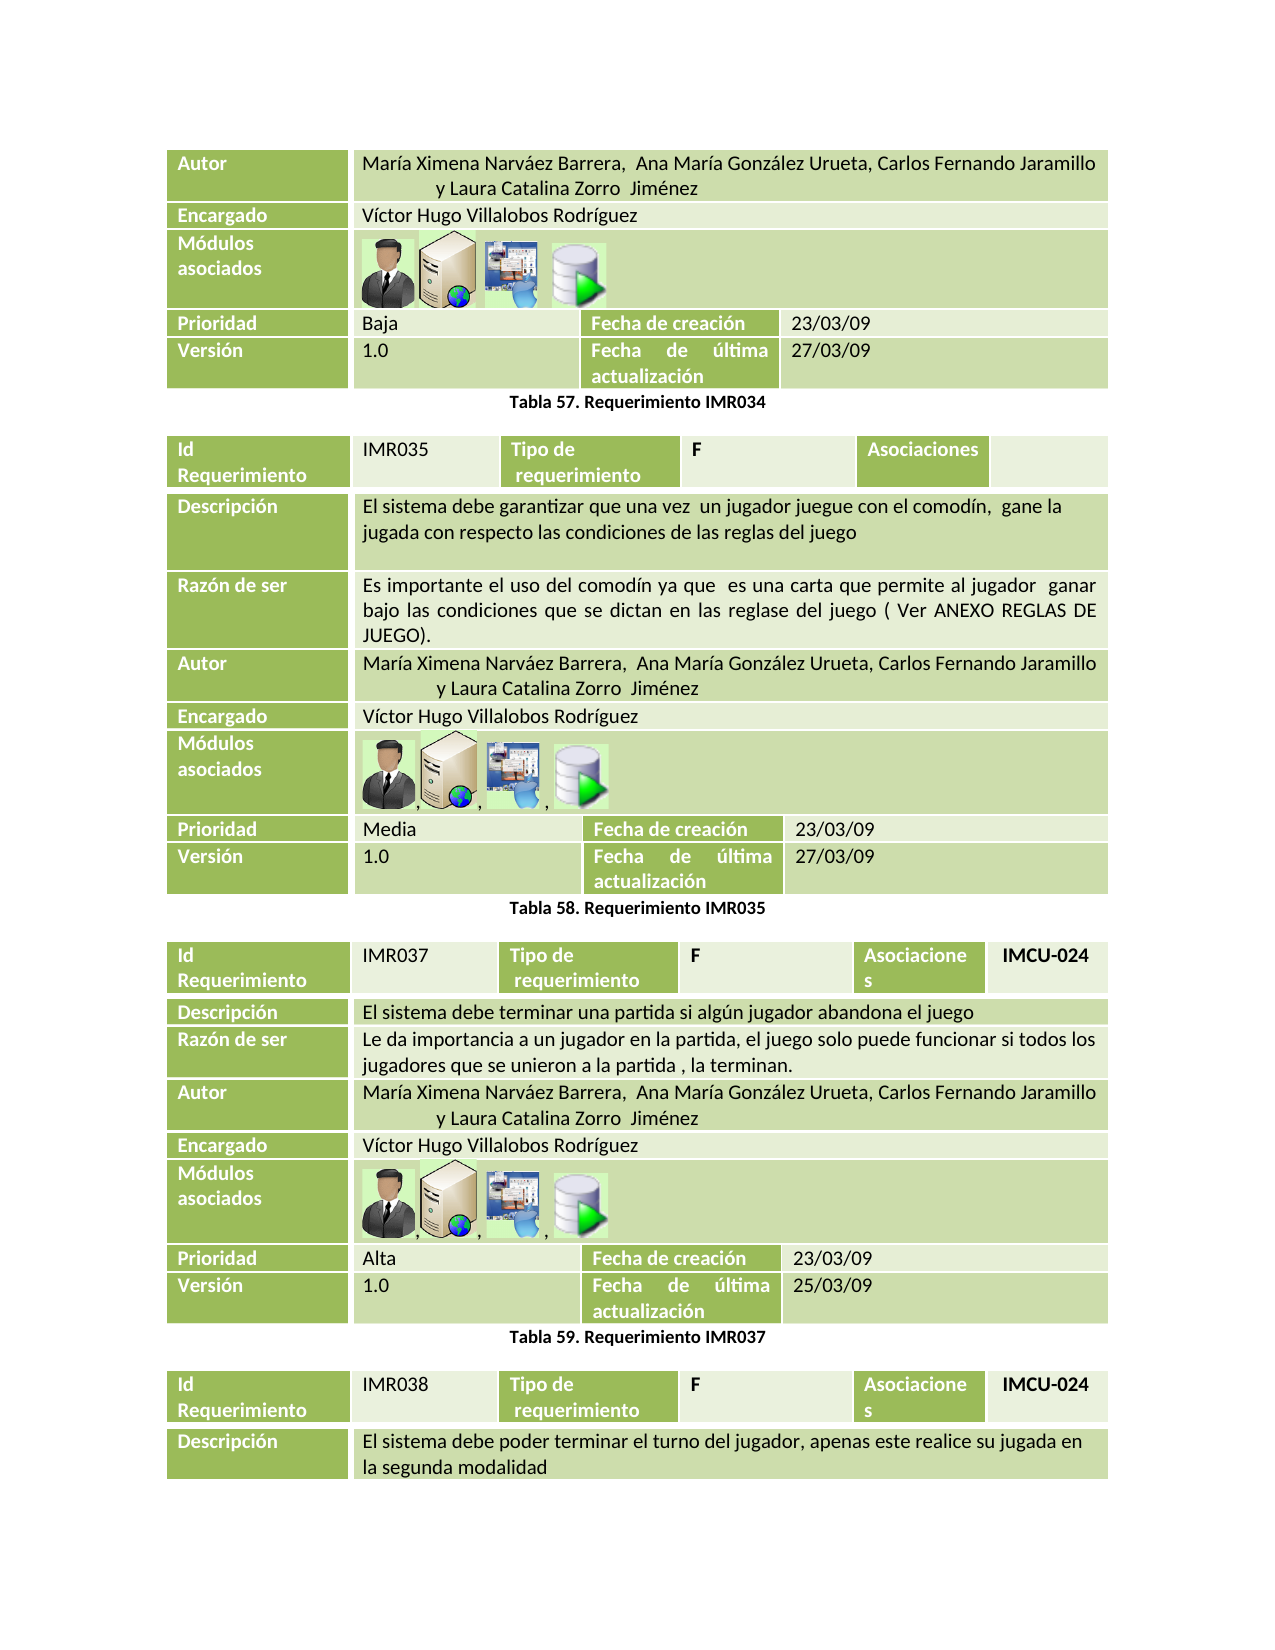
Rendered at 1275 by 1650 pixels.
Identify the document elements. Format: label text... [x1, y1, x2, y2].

table_header Id Requerimiento [167, 1371, 350, 1422]
table_cell Descripción [167, 1429, 348, 1479]
table_cell 1.0 [354, 338, 579, 388]
table_header IMCU-024 [988, 942, 1108, 993]
table_header [991, 436, 1108, 487]
table_cell 27/03/09 [781, 338, 1108, 388]
table_cell Baja [354, 310, 579, 336]
table_cell Módulos asociados [167, 731, 348, 814]
picture [362, 1169, 415, 1238]
table_cell Autor [167, 1080, 348, 1130]
table_cell Encargado [167, 703, 348, 728]
table_cell María Ximena Narváez Barrera, Ana María González Urueta, Carlos Fernando Jaramillo y Laura Catalina Zorro Jiménez [354, 150, 1108, 201]
table_cell Encargado [167, 1133, 348, 1158]
table_header Tipo de requerimiento [501, 436, 680, 487]
table_cell Prioridad [167, 310, 348, 336]
picture [419, 230, 476, 308]
table_cell ,, , [355, 731, 1108, 814]
table_cell María Ximena Narváez Barrera, Ana María González Urueta, Carlos Fernando Jaramillo y Laura Catalina Zorro Jiménez [355, 650, 1108, 701]
table_cell 27/03/09 [785, 843, 1108, 894]
table_cell María Ximena Narváez Barrera, Ana María González Urueta, Carlos Fernando Jaramillo y Laura Catalina Zorro Jiménez [354, 1080, 1108, 1130]
picture [551, 243, 607, 308]
table_cell Descripción [167, 999, 348, 1024]
table_header F [680, 1371, 852, 1422]
table_cell Fecha de creación [581, 310, 779, 336]
table_cell Víctor Hugo Villalobos Rodríguez [355, 703, 1108, 728]
table_cell Fecha de creación [582, 1245, 781, 1271]
table_cell El sistema debe poder terminar el turno del jugador, apenas este realice su jugada en la segunda modalidad [354, 1429, 1108, 1479]
table_cell 23/03/09 [781, 310, 1108, 336]
table_header Asociaciones [857, 436, 989, 487]
table_cell Razón de ser [167, 572, 348, 648]
table_cell Descripción [167, 494, 348, 570]
table_header Id Requerimiento [167, 436, 350, 487]
table_cell El sistema debe garantizar que una vez un jugador juegue con el comodín, gane la jugada con respecto las condiciones de las reglas del juego [355, 494, 1108, 570]
picture [553, 1173, 609, 1238]
table_cell Autor [167, 650, 348, 701]
table_cell Versión [167, 1273, 348, 1323]
table_header IMR035 [353, 436, 499, 487]
table_cell [476, 230, 1108, 308]
table_header IMCU-024 [988, 1371, 1108, 1422]
table_cell Versión [167, 338, 348, 388]
table_cell ,, , [354, 1160, 1108, 1243]
table_cell Fecha de última actualización [584, 843, 783, 894]
table_cell Razón de ser [167, 1027, 348, 1077]
table_cell Módulos asociados [167, 230, 348, 308]
picture [362, 740, 416, 809]
table_header Id Requerimiento [167, 942, 350, 993]
table_cell Le da importancia a un jugador en la partida, el juego solo puede funcionar si todos los jugadores que se unieron a la partida , la terminan. [354, 1027, 1108, 1077]
table_header Asociaciones [854, 942, 985, 993]
table_cell Prioridad [167, 816, 348, 841]
picture [420, 1159, 477, 1238]
table_cell 23/03/09 [782, 1245, 1108, 1271]
table_cell Alta [354, 1245, 580, 1271]
picture [486, 742, 540, 809]
picture [486, 1171, 540, 1238]
table_cell 1.0 [354, 1273, 580, 1323]
table_header F [680, 942, 852, 993]
table_cell Es importante el uso del comodín ya que es una carta que permite al jugador ganar bajo las condiciones que se dictan en las reglase del juego ( Ver ANEXO REGLAS DE JUEGO). [355, 572, 1108, 648]
table_header IMR037 [352, 942, 497, 993]
table_cell Encargado [167, 203, 348, 228]
picture [485, 241, 538, 308]
table_header F [682, 436, 855, 487]
table_header Asociaciones [854, 1371, 985, 1422]
picture [420, 730, 477, 809]
table_cell Víctor Hugo Villalobos Rodríguez [354, 1133, 1108, 1158]
table_cell Versión [167, 843, 348, 894]
table_header IMR038 [352, 1371, 497, 1422]
table_cell Fecha de última actualización [581, 338, 779, 388]
picture [554, 744, 609, 809]
table_cell [354, 230, 419, 308]
table_cell Fecha de última actualización [582, 1273, 781, 1323]
table_cell 25/03/09 [783, 1273, 1108, 1323]
table_cell Media [355, 816, 582, 841]
table_cell El sistema debe terminar una partida si algún jugador abandona el juego [354, 999, 1108, 1024]
table_header Tipo de requerimiento [499, 942, 678, 993]
table_cell Fecha de creación [583, 816, 783, 841]
picture [361, 239, 415, 308]
table_cell 23/03/09 [785, 816, 1108, 841]
table_cell Autor [167, 150, 348, 201]
table_cell 1.0 [355, 843, 581, 894]
table_cell Módulos asociados [167, 1160, 348, 1243]
table_header Tipo de requerimiento [499, 1371, 678, 1422]
table_cell Prioridad [167, 1245, 348, 1271]
table_cell Víctor Hugo Villalobos Rodríguez [354, 203, 1108, 228]
